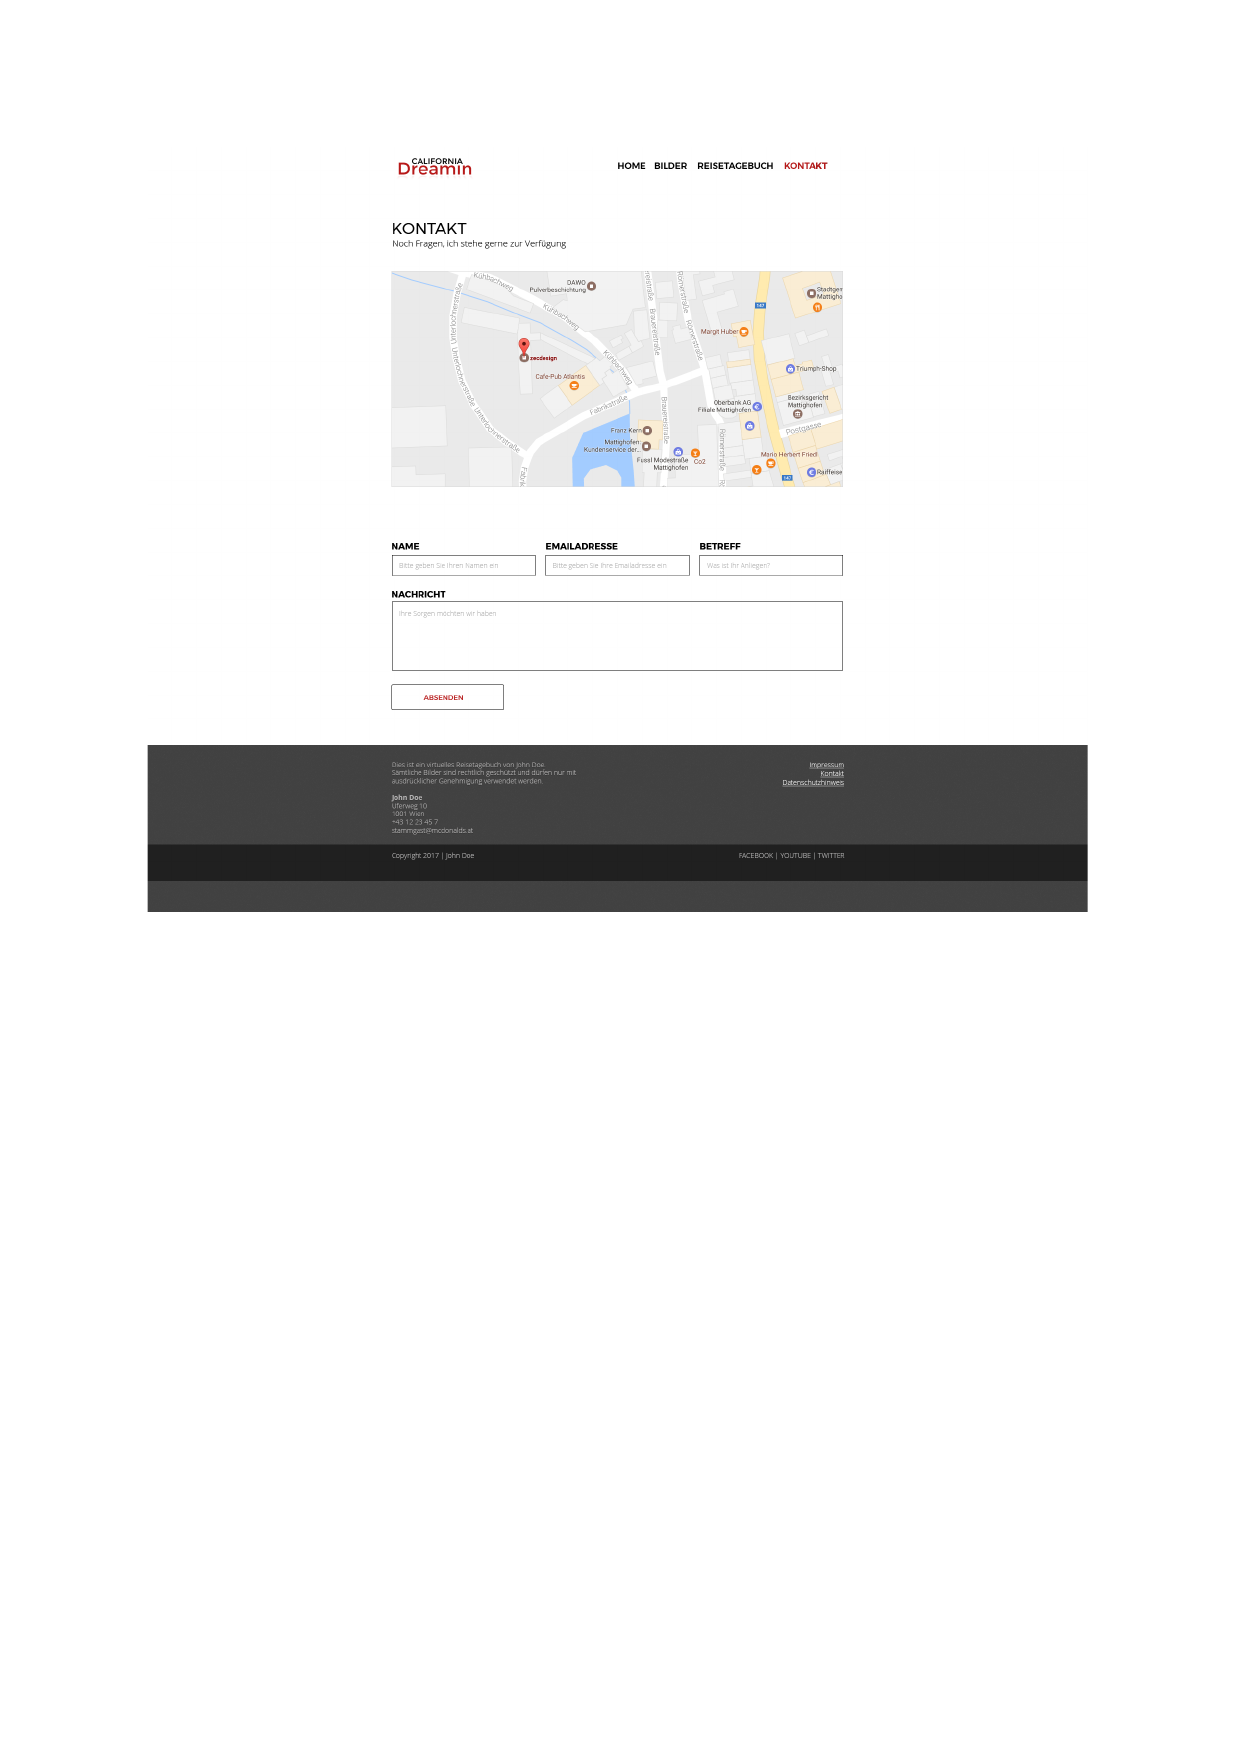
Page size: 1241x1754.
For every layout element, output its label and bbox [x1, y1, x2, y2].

picture [147, 147, 1088, 912]
